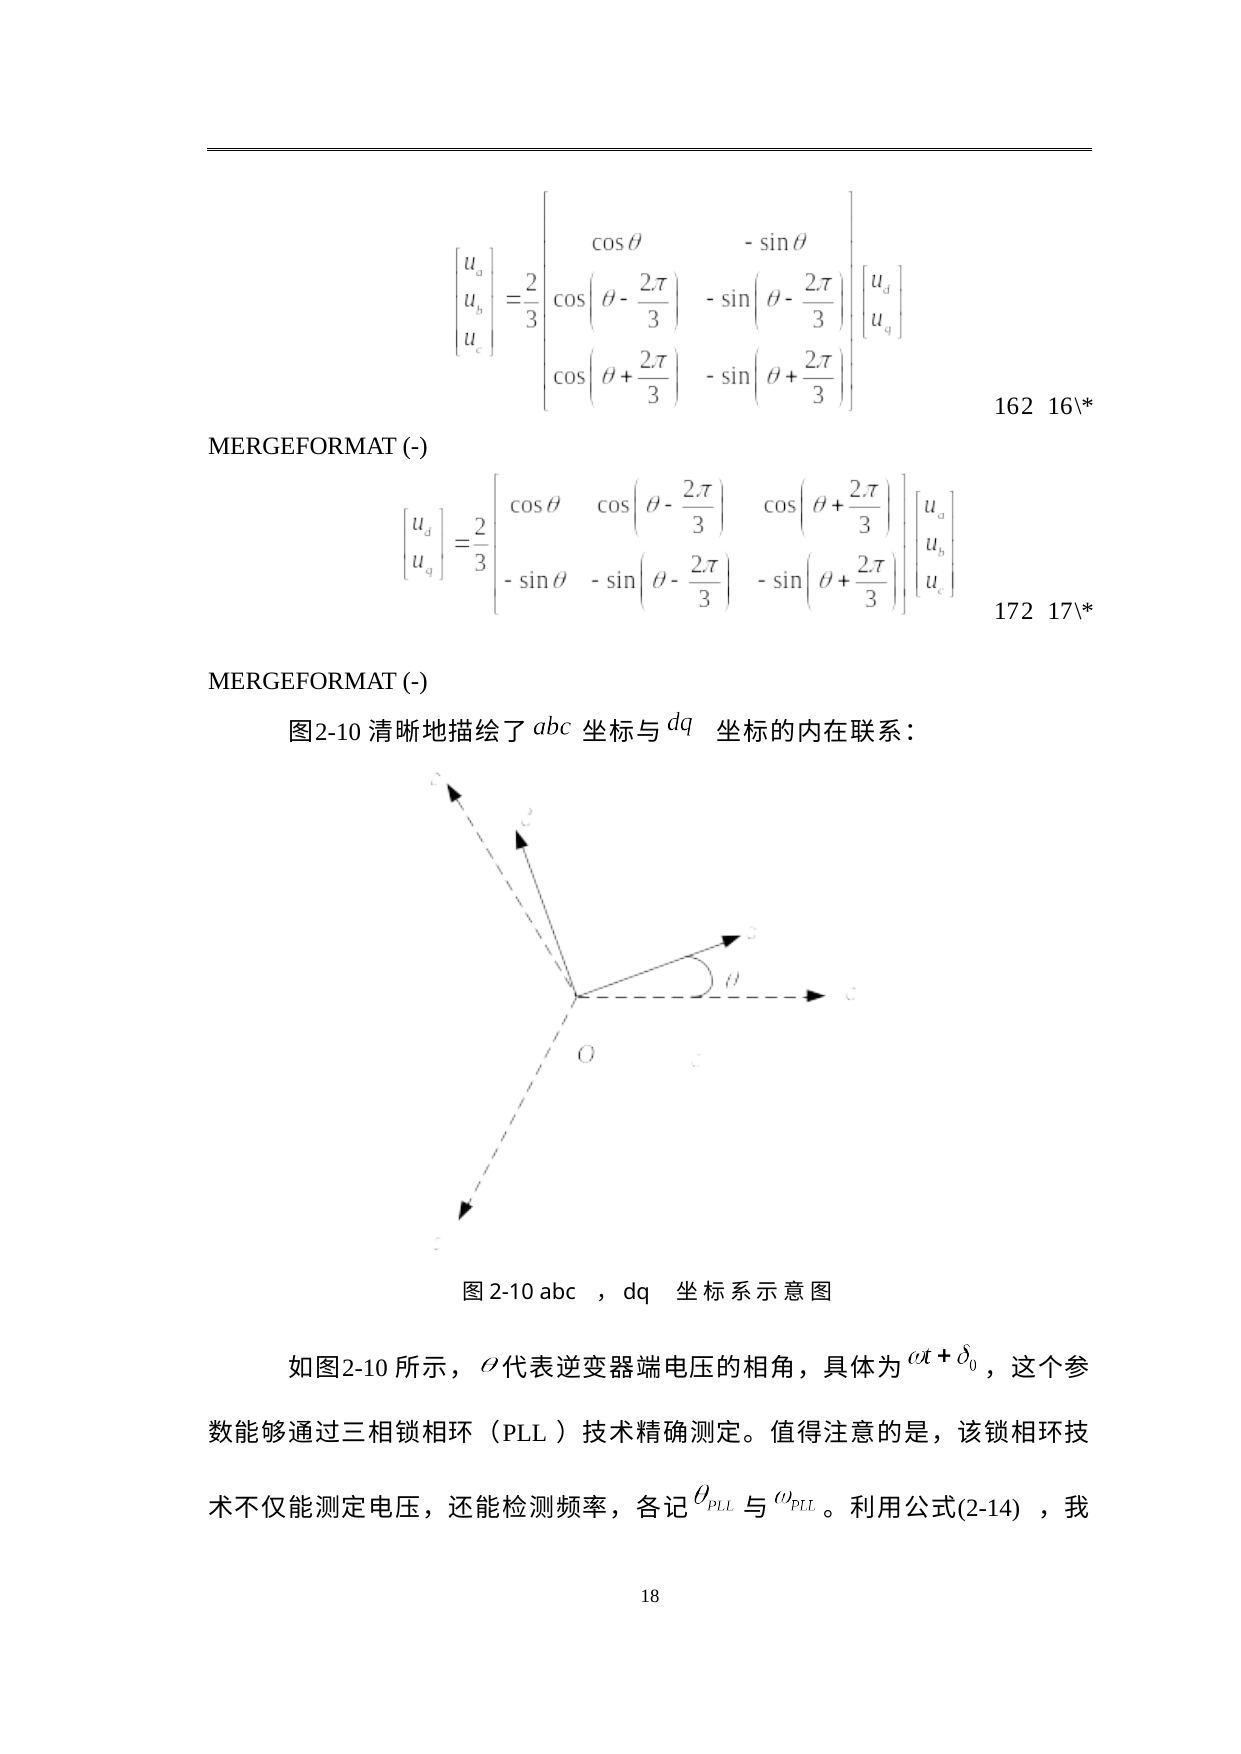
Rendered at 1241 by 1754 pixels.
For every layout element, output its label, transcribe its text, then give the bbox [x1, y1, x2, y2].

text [208, 1313, 1091, 1547]
text 图2-10 abc，dq坐标系示意图 [208, 1266, 1091, 1313]
text 图2-10清晰地描绘了坐标与坐标的内在联系： [208, 704, 1091, 751]
